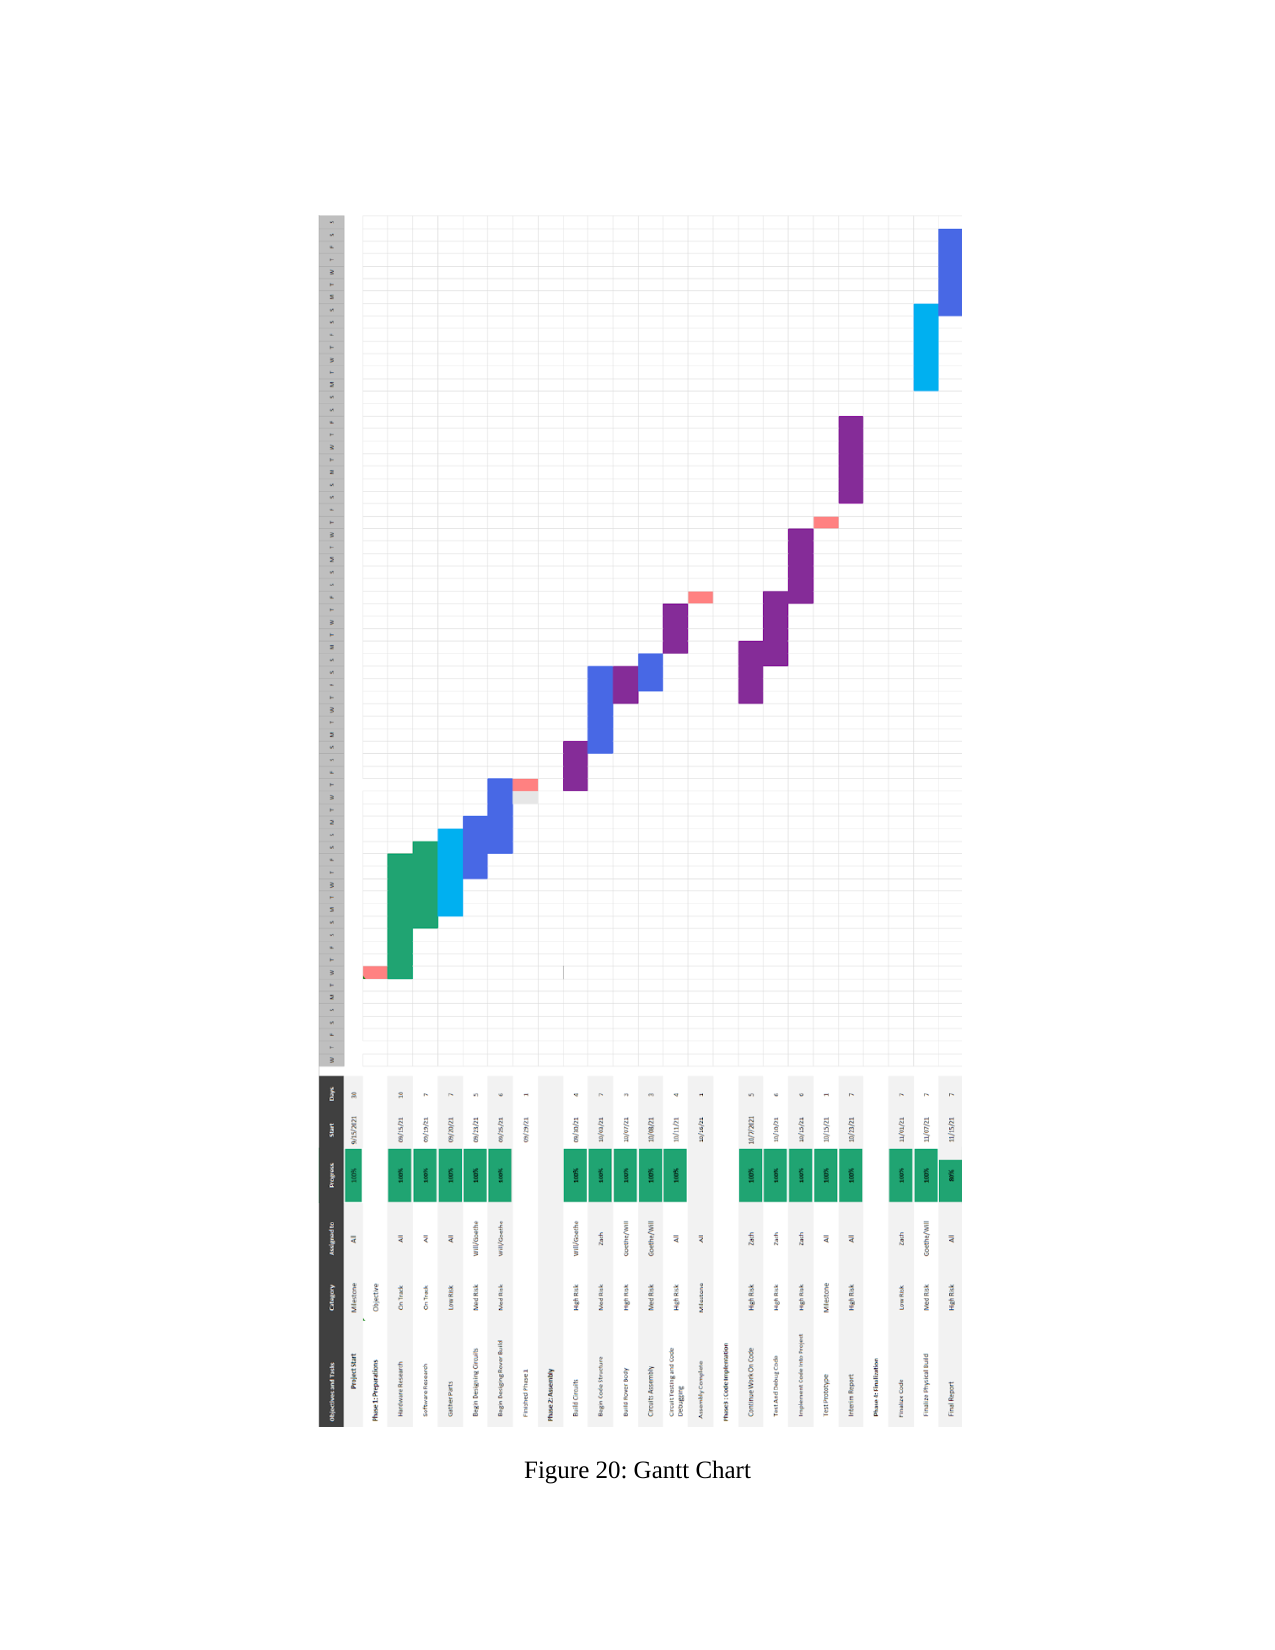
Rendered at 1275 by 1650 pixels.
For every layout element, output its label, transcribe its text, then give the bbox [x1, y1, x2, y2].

text Figure 20: Gantt Chart [187, 1456, 1087, 1484]
picture [319, 216, 962, 1427]
